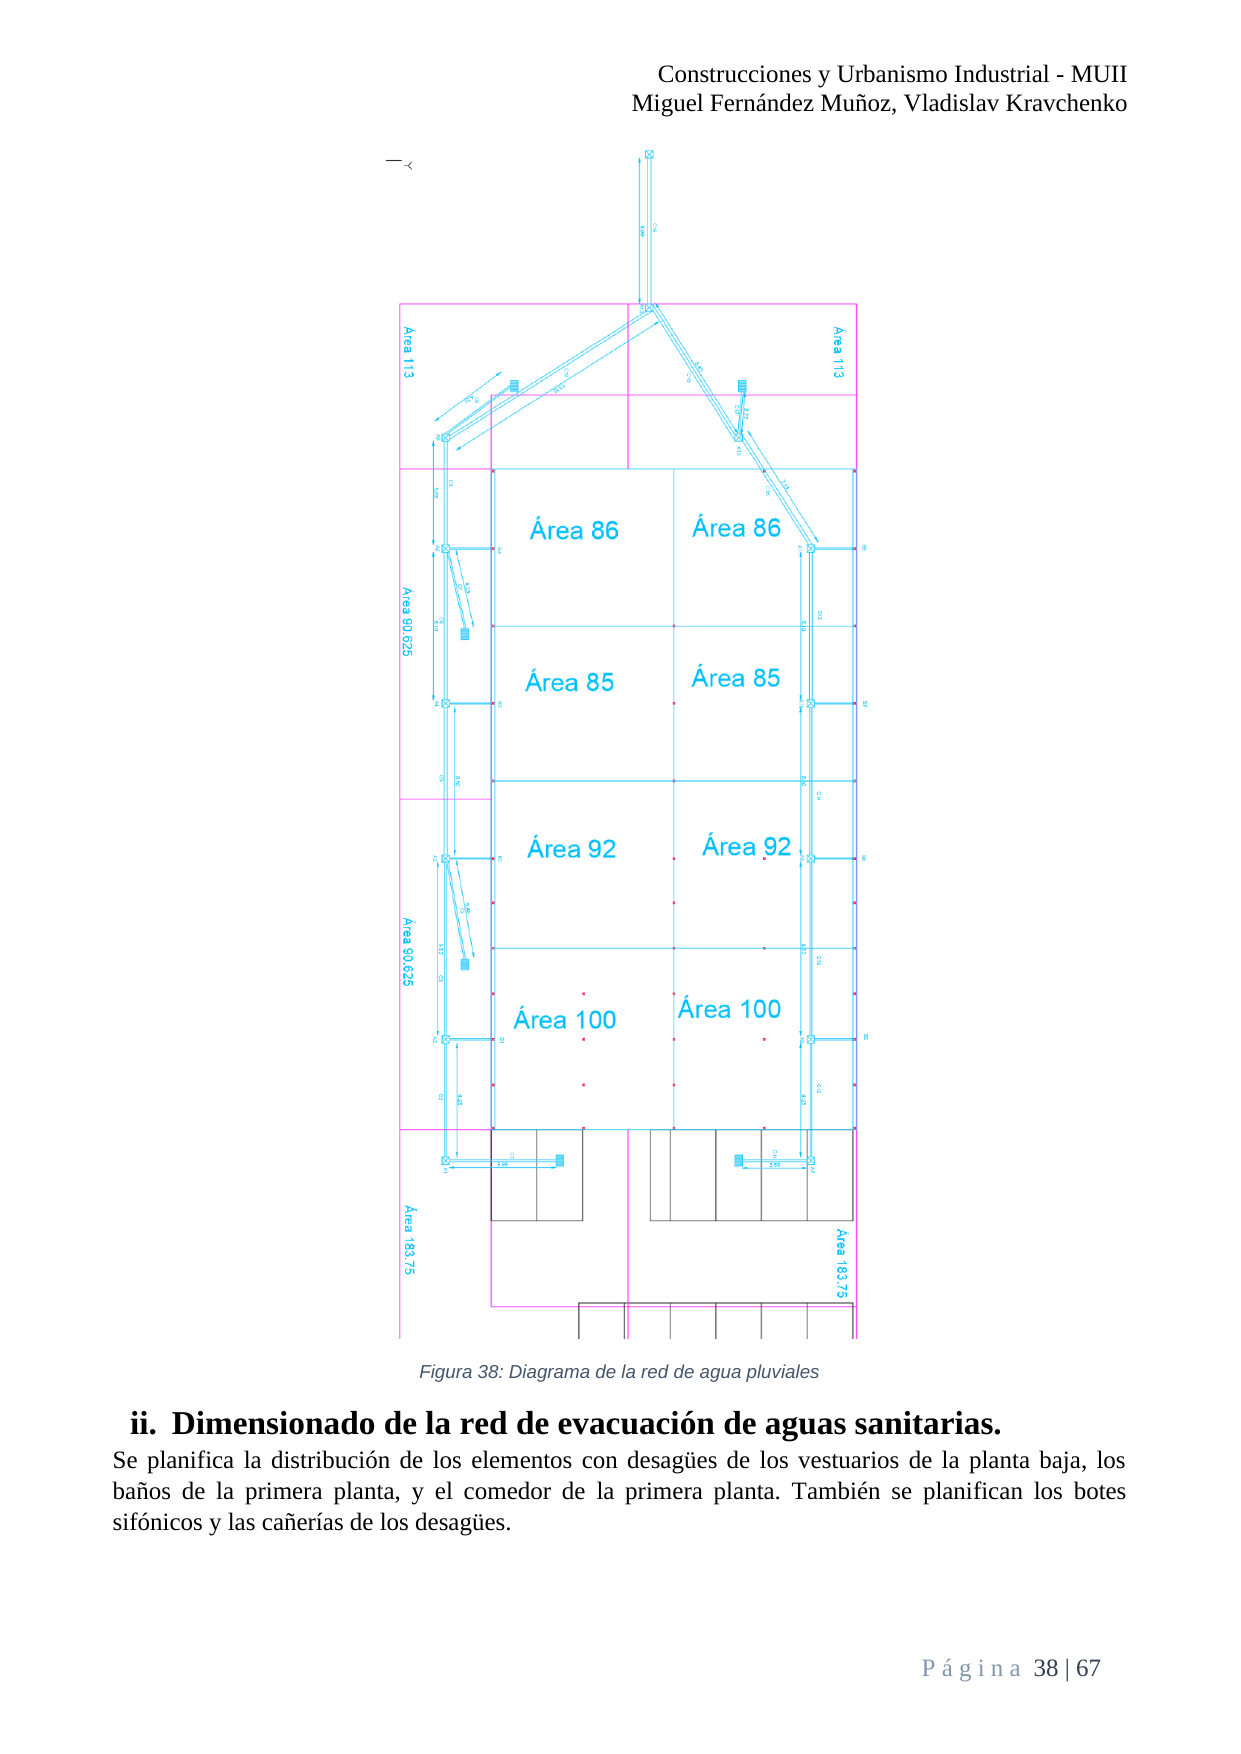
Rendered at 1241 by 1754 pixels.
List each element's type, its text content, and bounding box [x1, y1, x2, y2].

subtitle Dimensionado de la red de evacuación de aguas sanitarias. [157, 1403, 1128, 1442]
text Se planifica la distribución de los elementos con desagües de los vestuarios de la planta baja, los baños de la primera planta, y el comedor de la primera planta. También se planifican los botes sifónicos y las cañerías de los desagües. [112, 1445, 1128, 1536]
picture [386, 147, 870, 1339]
text Figura 38: Diagrama de la red de agua pluviales [112, 1361, 1128, 1382]
